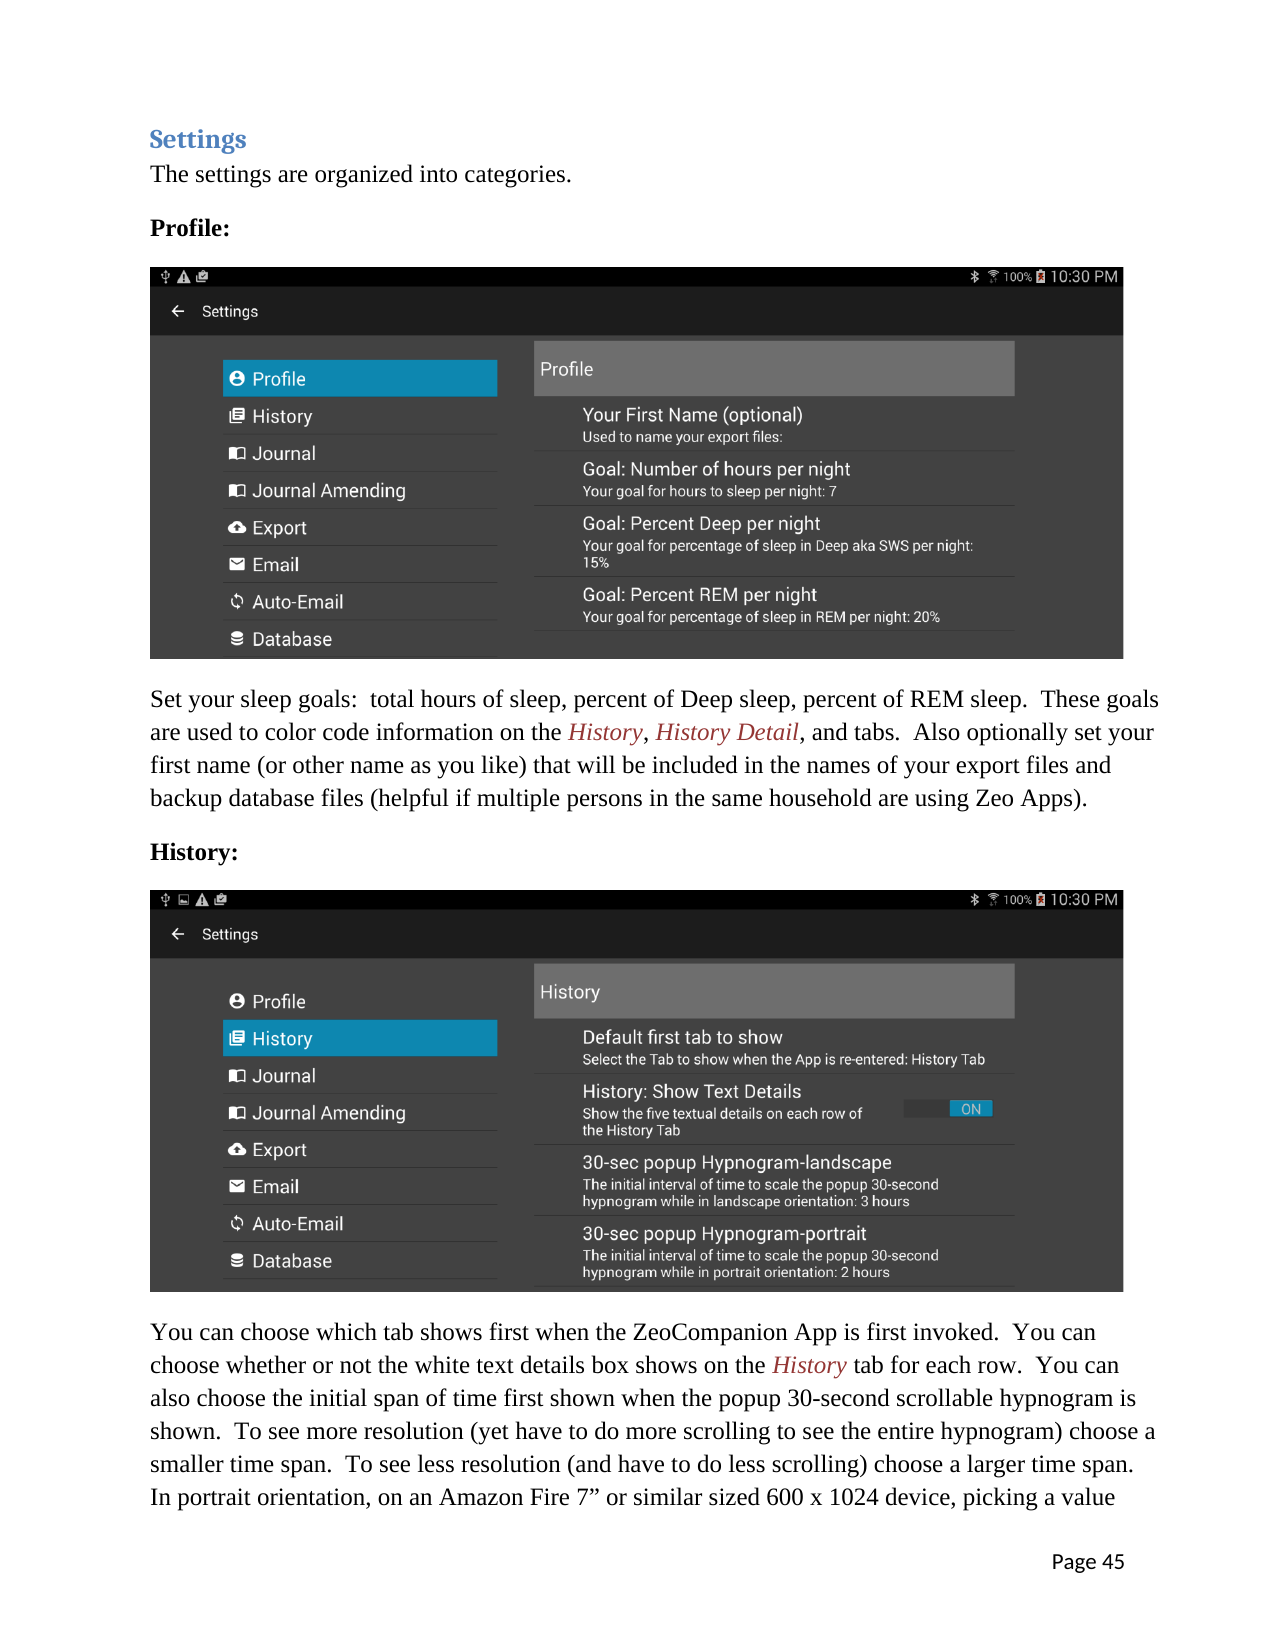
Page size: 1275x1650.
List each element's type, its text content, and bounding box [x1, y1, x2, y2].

text The settings are organized into categories. [150, 159, 1162, 188]
text Set your sleep goals: total hours of sleep, percent of Deep sleep, percent of REM sleep. These goals are used to color code information on the History, History Detail, and tabs. Also optionally set your first name (or other name as you like) that will be included in the names of your export files and backup database files (helpful if multiple persons in the same household are using Zeo Apps). [150, 684, 1162, 812]
picture [150, 890, 1124, 1292]
text Profile: [150, 213, 1162, 242]
text History: [150, 837, 1162, 866]
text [150, 1317, 1162, 1511]
picture [150, 267, 1124, 659]
subtitle Settings [150, 124, 1162, 155]
